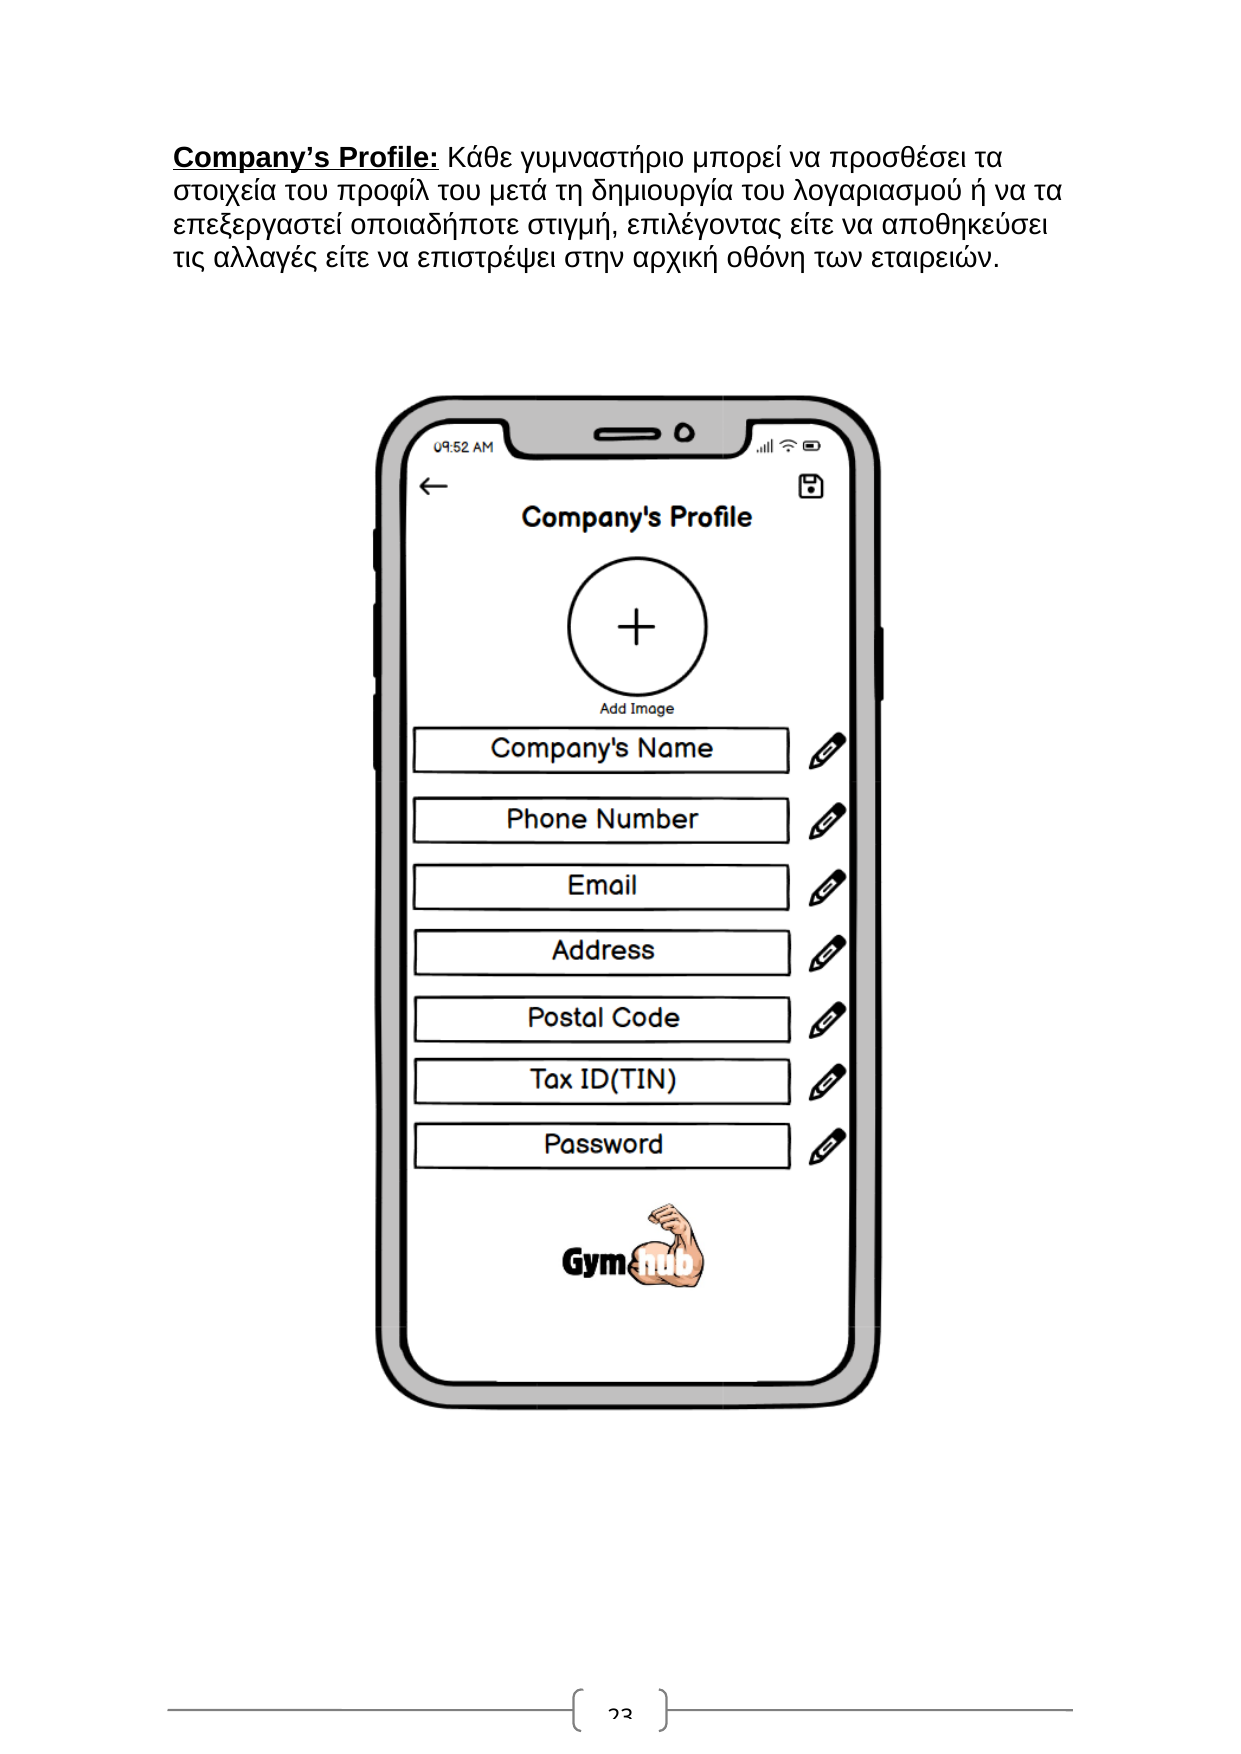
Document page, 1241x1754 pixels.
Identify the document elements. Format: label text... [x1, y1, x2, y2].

text Company’s Profile: Κάθε γυμναστήριο μπορεί να προσθέσει τα στοιχεία του προφίλ του μετά τη δημιουργία του λογαριασμού ή να τα επεξεργαστεί οποιαδήποτε στιγμή, επιλέγοντας είτε να αποθηκεύσει τις αλλαγές είτε να επιστρέψει στην αρχική οθόνη των εταιρειών. [173, 139, 1067, 274]
picture [340, 386, 899, 1421]
